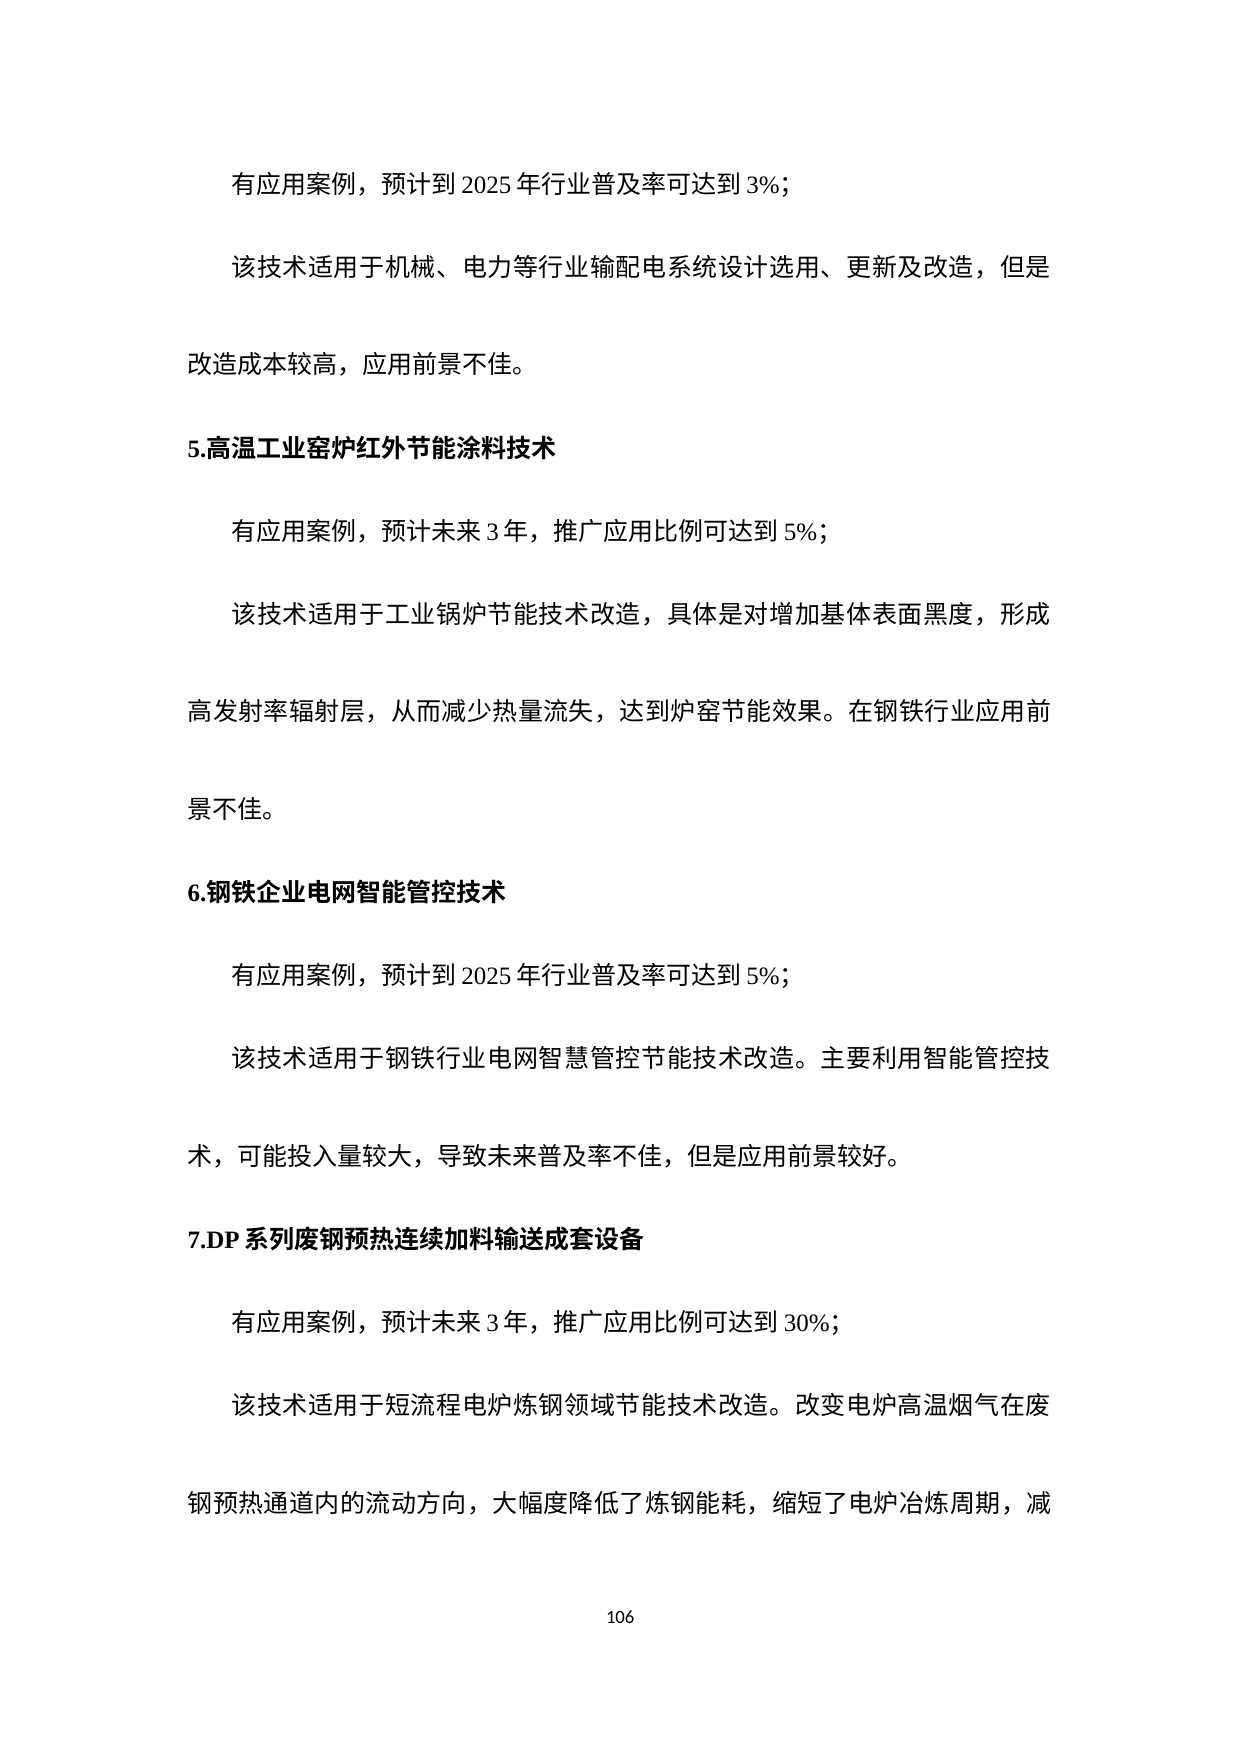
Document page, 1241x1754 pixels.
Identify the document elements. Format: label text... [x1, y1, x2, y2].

text 有应用案例，预计未来3年，推广应用比例可达到5%； [187, 497, 1053, 562]
text 有应用案例，预计到2025年行业普及率可达到3%； [187, 150, 1053, 215]
text 7.DP系列废钢预热连续加料输送成套设备 [187, 1205, 1053, 1270]
text 有应用案例，预计到2025年行业普及率可达到5%； [187, 941, 1053, 1006]
text 有应用案例，预计未来3年，推广应用比例可达到30%； [187, 1288, 1053, 1353]
text 该技术适用于工业锅炉节能技术改造，具体是对增加基体表面黑度，形成高发射率辐射层，从而减少热量流失，达到炉窑节能效果。在钢铁行业应用前景不佳。 [187, 580, 1053, 840]
text 5.高温工业窑炉红外节能涂料技术 [187, 414, 1053, 479]
text 6.钢铁企业电网智能管控技术 [187, 858, 1053, 923]
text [187, 1371, 1053, 1534]
text 该技术适用于机械、电力等行业输配电系统设计选用、更新及改造，但是改造成本较高，应用前景不佳。 [187, 233, 1053, 396]
text 该技术适用于钢铁行业电网智慧管控节能技术改造。主要利用智能管控技术，可能投入量较大，导致未来普及率不佳，但是应用前景较好。 [187, 1024, 1053, 1187]
